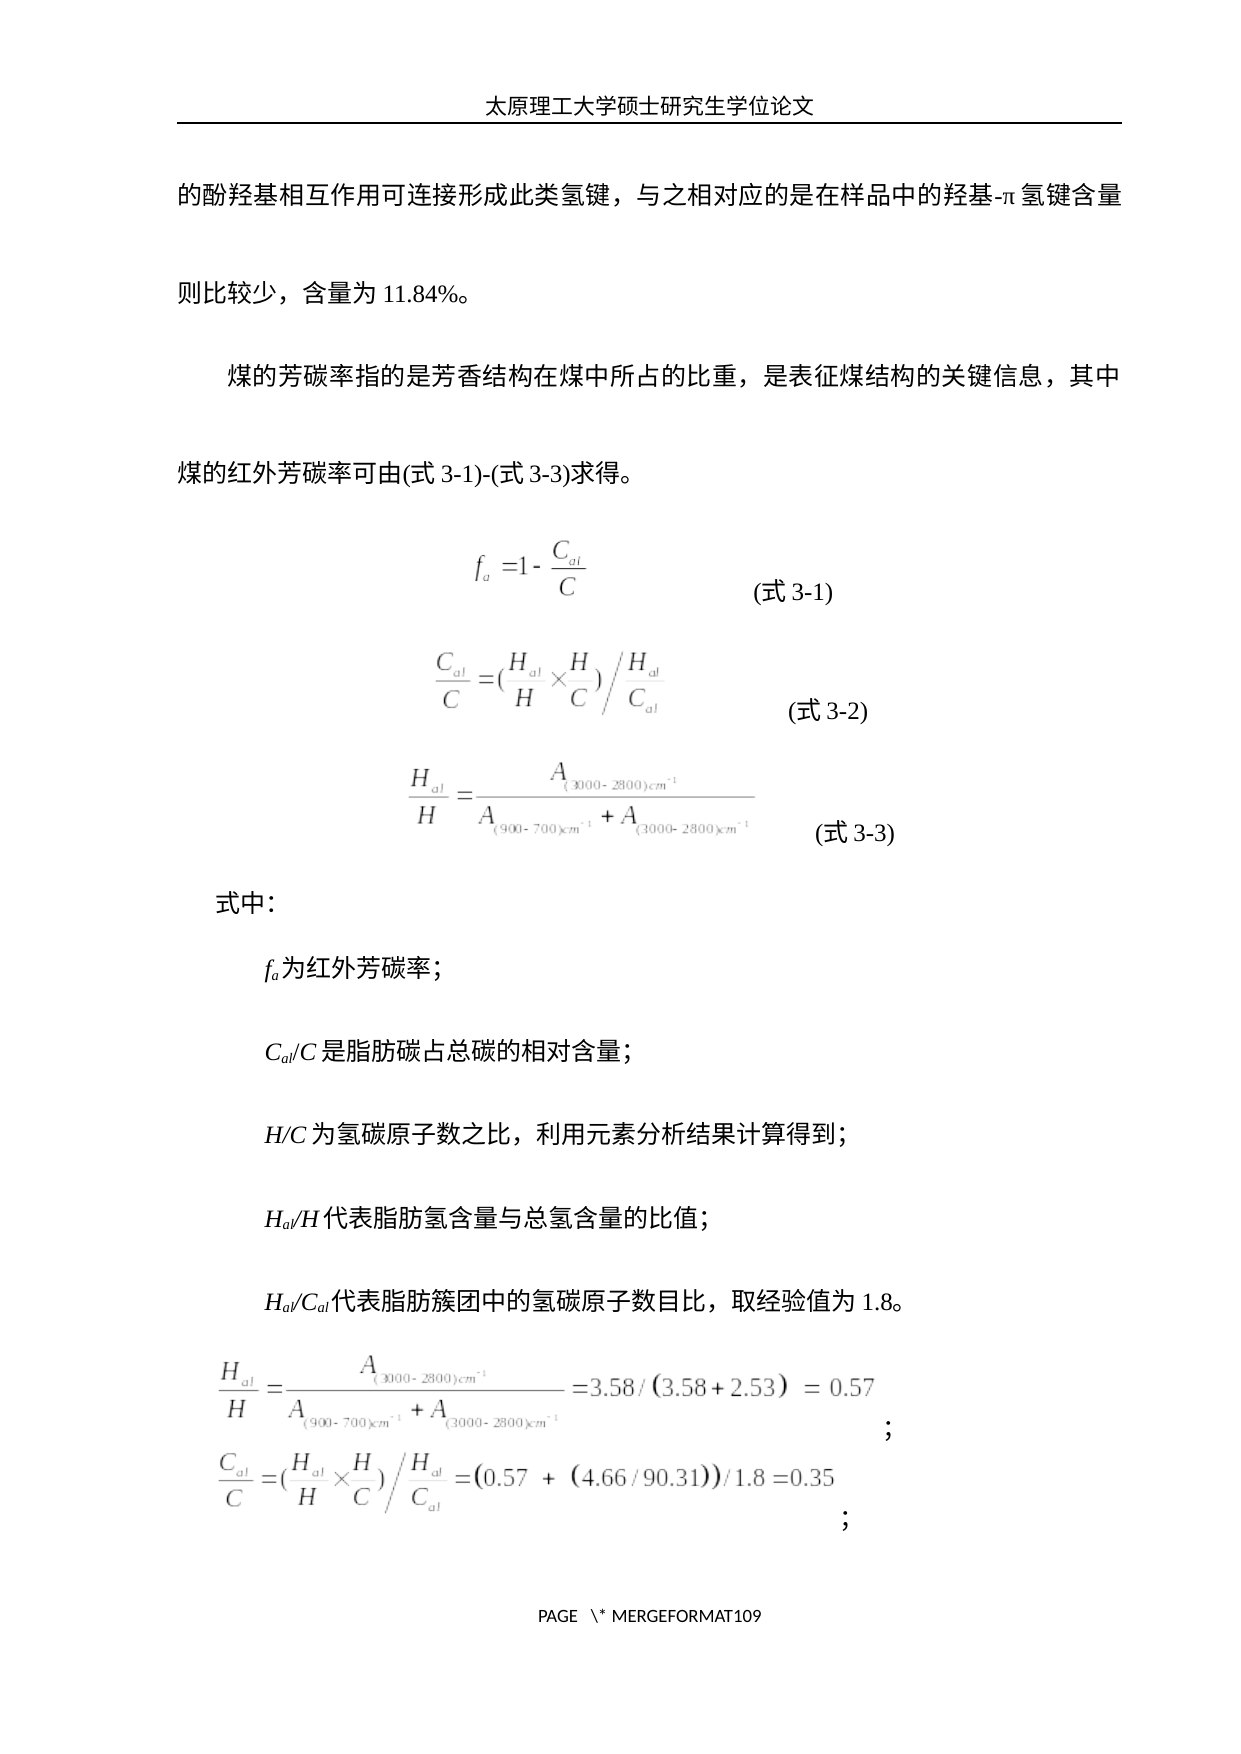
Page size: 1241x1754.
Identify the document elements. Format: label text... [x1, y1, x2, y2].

text (式3-3) [177, 754, 1122, 851]
text 煤的芳碳率指的是芳香结构在煤中所占的比重，是表征煤结构的关键信息，其中煤的红外芳碳率可由(式3-1)-(式3-3)求得。 [177, 342, 1122, 504]
list Cal/C是脂肪碳占总碳的相对含量； [214, 1017, 1122, 1082]
list Hal/Cal代表脂肪簇团中的氢碳原子数目比，取经验值为1.8。 [214, 1267, 1122, 1332]
list 式中： [215, 869, 1122, 934]
list ； [215, 1350, 1122, 1447]
list ； [215, 1447, 1122, 1545]
text (式3-2) [177, 638, 1122, 736]
list fa为红外芳碳率； [214, 934, 1122, 999]
list Hal/H代表脂肪氢含量与总氢含量的比值； [214, 1184, 1122, 1249]
text (式3-1) [177, 522, 1122, 620]
list H/C为氢碳原子数之比，利用元素分析结果计算得到； [214, 1101, 1122, 1166]
